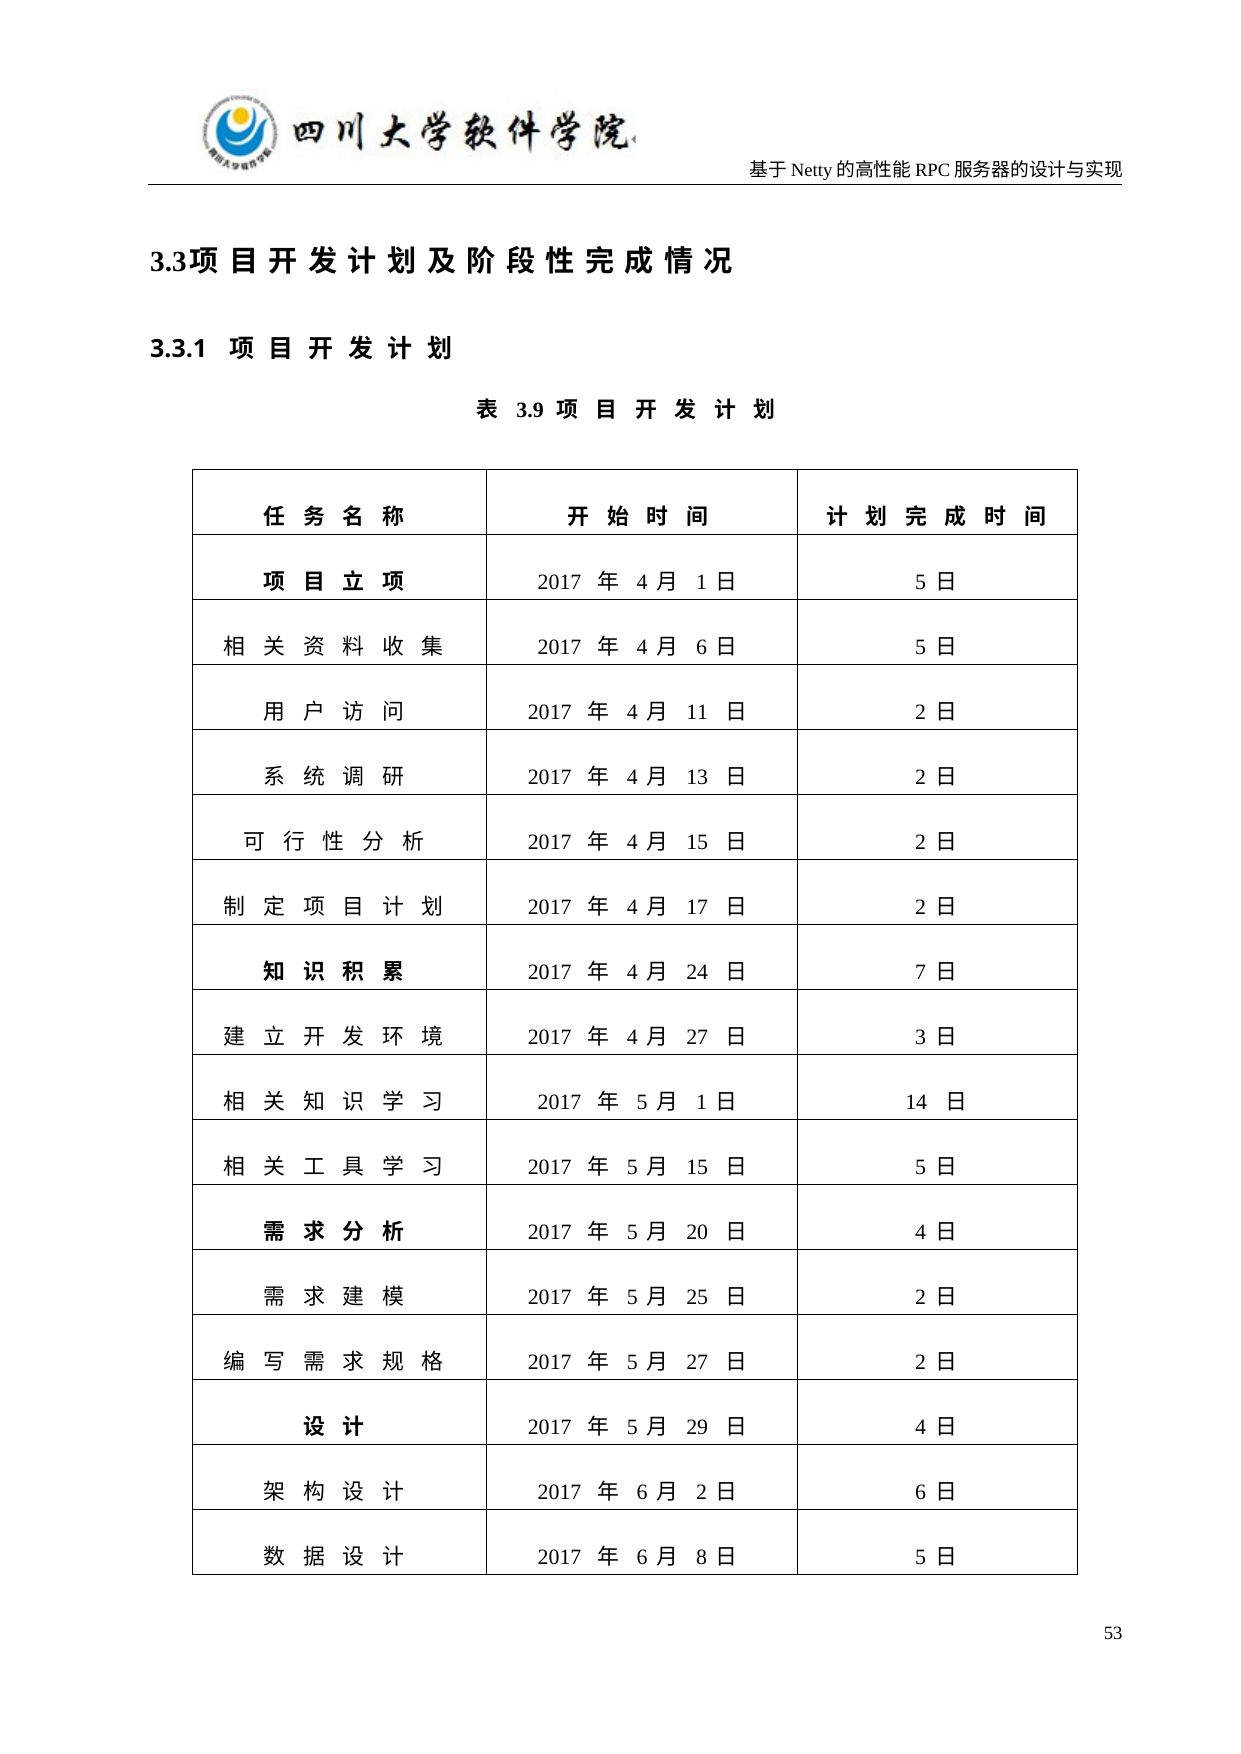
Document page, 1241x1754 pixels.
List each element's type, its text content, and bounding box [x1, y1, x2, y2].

table_cell 14日 [798, 1055, 1077, 1119]
table_cell 架构设计 [193, 1445, 486, 1509]
table_cell 2日 [798, 795, 1077, 859]
table_cell 相关资料收集 [193, 600, 486, 664]
table_cell 2017年4月13日 [487, 730, 797, 794]
table_cell 需求分析 [193, 1185, 486, 1249]
table_cell 需求建模 [193, 1250, 486, 1314]
table_cell 2日 [798, 1250, 1077, 1314]
picture [197, 88, 639, 177]
table_cell 设计 [193, 1380, 486, 1444]
table_header 计划完成时间 [798, 470, 1077, 534]
table_cell 数据设计 [193, 1510, 486, 1574]
table_cell 6日 [798, 1445, 1077, 1509]
table_cell 相关工具学习 [193, 1120, 486, 1184]
table_cell 2017年4月15日 [487, 795, 797, 859]
table_cell 2日 [798, 730, 1077, 794]
table_cell 2017年5月20日 [487, 1185, 797, 1249]
table_cell 建立开发环境 [193, 990, 486, 1054]
table_cell 系统调研 [193, 730, 486, 794]
table_cell 用户访问 [193, 665, 486, 729]
table_cell 5日 [798, 1510, 1077, 1574]
table_cell 编写需求规格书 [193, 1315, 486, 1379]
text 表3.9 项目开发计划 [150, 377, 1120, 438]
table_cell 2017年6月8日 [487, 1510, 797, 1574]
subtitle 3.3项目开发计划及阶段性完成情况 [150, 229, 1120, 289]
table_cell 4日 [798, 1380, 1077, 1444]
table_cell 2017年6月2日 [487, 1445, 797, 1509]
table_cell 7日 [798, 925, 1077, 989]
table_cell 知识积累 [193, 925, 486, 989]
table_cell 制定项目计划 [193, 860, 486, 924]
table_cell 2017年5月29日 [487, 1380, 797, 1444]
table_header 任务名称 [193, 470, 486, 534]
table_cell 相关知识学习 [193, 1055, 486, 1119]
table_cell 可行性分析 [193, 795, 486, 859]
table_cell 2017年4月11日 [487, 665, 797, 729]
table_cell 2日 [798, 665, 1077, 729]
table_cell 2日 [798, 860, 1077, 924]
table_cell 2017年4月27日 [487, 990, 797, 1054]
subtitle 3.3.1 项目开发计划 [150, 317, 1120, 377]
table_cell 2017年5月27日 [487, 1315, 797, 1379]
table_cell 4日 [798, 1185, 1077, 1249]
table_cell 2017年4月6日 [487, 600, 797, 664]
table_cell 2017年4月1日 [487, 535, 797, 599]
table_cell 2日 [798, 1315, 1077, 1379]
table_cell 5日 [798, 600, 1077, 664]
table_cell 2017年5月25日 [487, 1250, 797, 1314]
table_cell 5日 [798, 535, 1077, 599]
table_cell 3日 [798, 990, 1077, 1054]
table_cell 2017年4月17日 [487, 860, 797, 924]
table_header 开始时间 [487, 470, 797, 534]
table_cell 2017年5月1日 [487, 1055, 797, 1119]
table_cell 2017年4月24日 [487, 925, 797, 989]
table_cell 项目立项 [193, 535, 486, 599]
table_cell 5日 [798, 1120, 1077, 1184]
table_cell 2017年5月15日 [487, 1120, 797, 1184]
